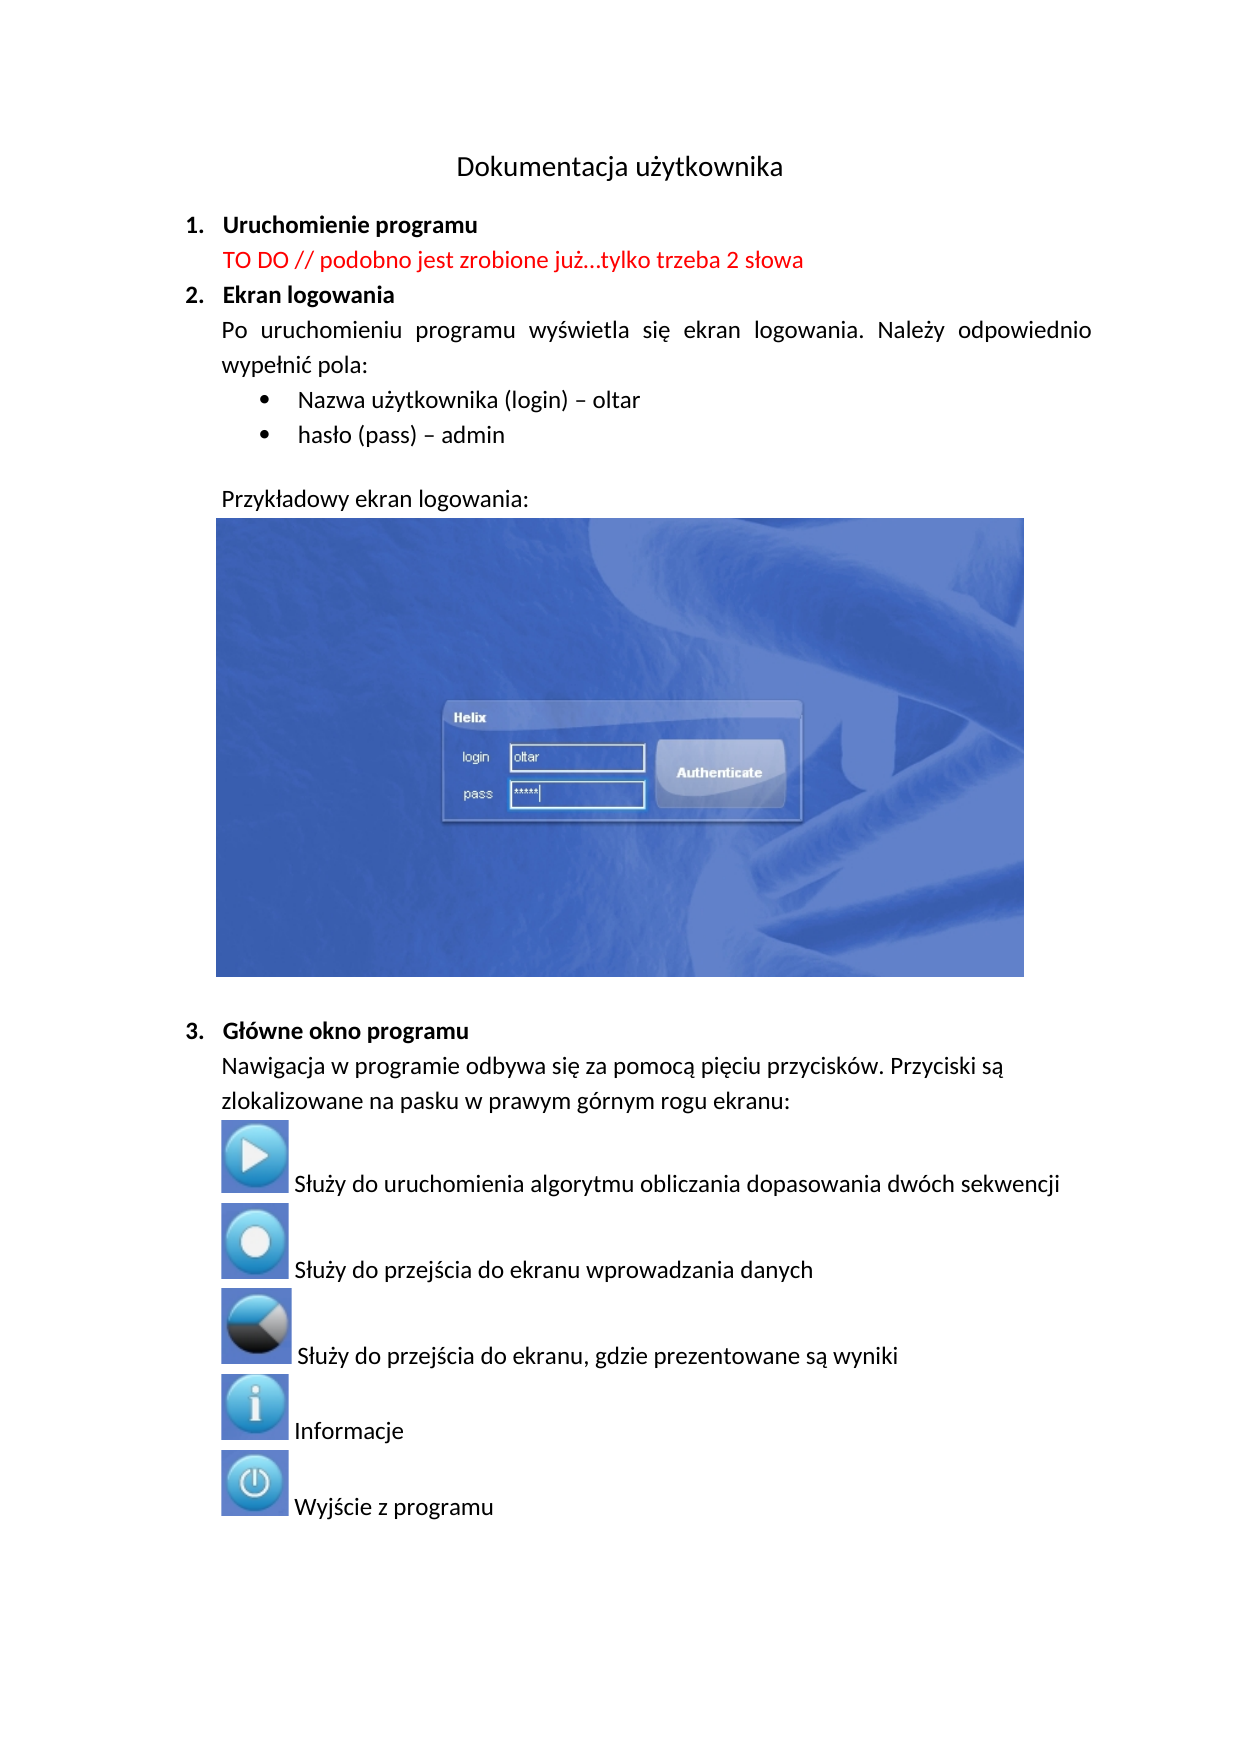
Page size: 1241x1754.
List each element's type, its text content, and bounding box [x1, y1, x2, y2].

text Po uruchomieniu programu wyświetla się ekran logowania. Należy odpowiednio wypełnić pola: [221, 314, 1093, 380]
text Służy do uruchomienia algorytmu obliczania dopasowania dwóch sekwencji [148, 1121, 1093, 1199]
text Przykładowy ekran logowania: [148, 483, 1093, 514]
list Nazwa użytkownika (login) – oltar [260, 384, 1093, 415]
picture [221, 1374, 289, 1440]
list Uruchomienie programu [185, 209, 1093, 240]
text Służy do przejścia do ekranu wprowadzania danych [148, 1203, 1093, 1284]
list TO DO // podobno jest zrobione już…tylko trzeba 2 słowa [223, 244, 1093, 275]
picture [221, 1203, 289, 1279]
text Nawigacja w programie odbywa się za pomocą pięciu przycisków. Przyciski są zlokalizowane na pasku w prawym górnym rogu ekranu: [221, 1051, 1093, 1116]
picture [221, 1288, 292, 1364]
list Wyjście z programu [221, 1451, 1093, 1522]
picture [216, 518, 1024, 977]
list hasło (pass) – admin [260, 419, 1093, 450]
picture [221, 1120, 289, 1193]
text Informacje [148, 1375, 1093, 1446]
text Służy do przejścia do ekranu, gdzie prezentowane są wyniki [148, 1289, 1093, 1370]
list Ekran logowania [185, 279, 1093, 310]
text Dokumentacja użytkownika [148, 148, 1093, 183]
list Główne okno programu [185, 1016, 1093, 1046]
picture [221, 1450, 289, 1516]
